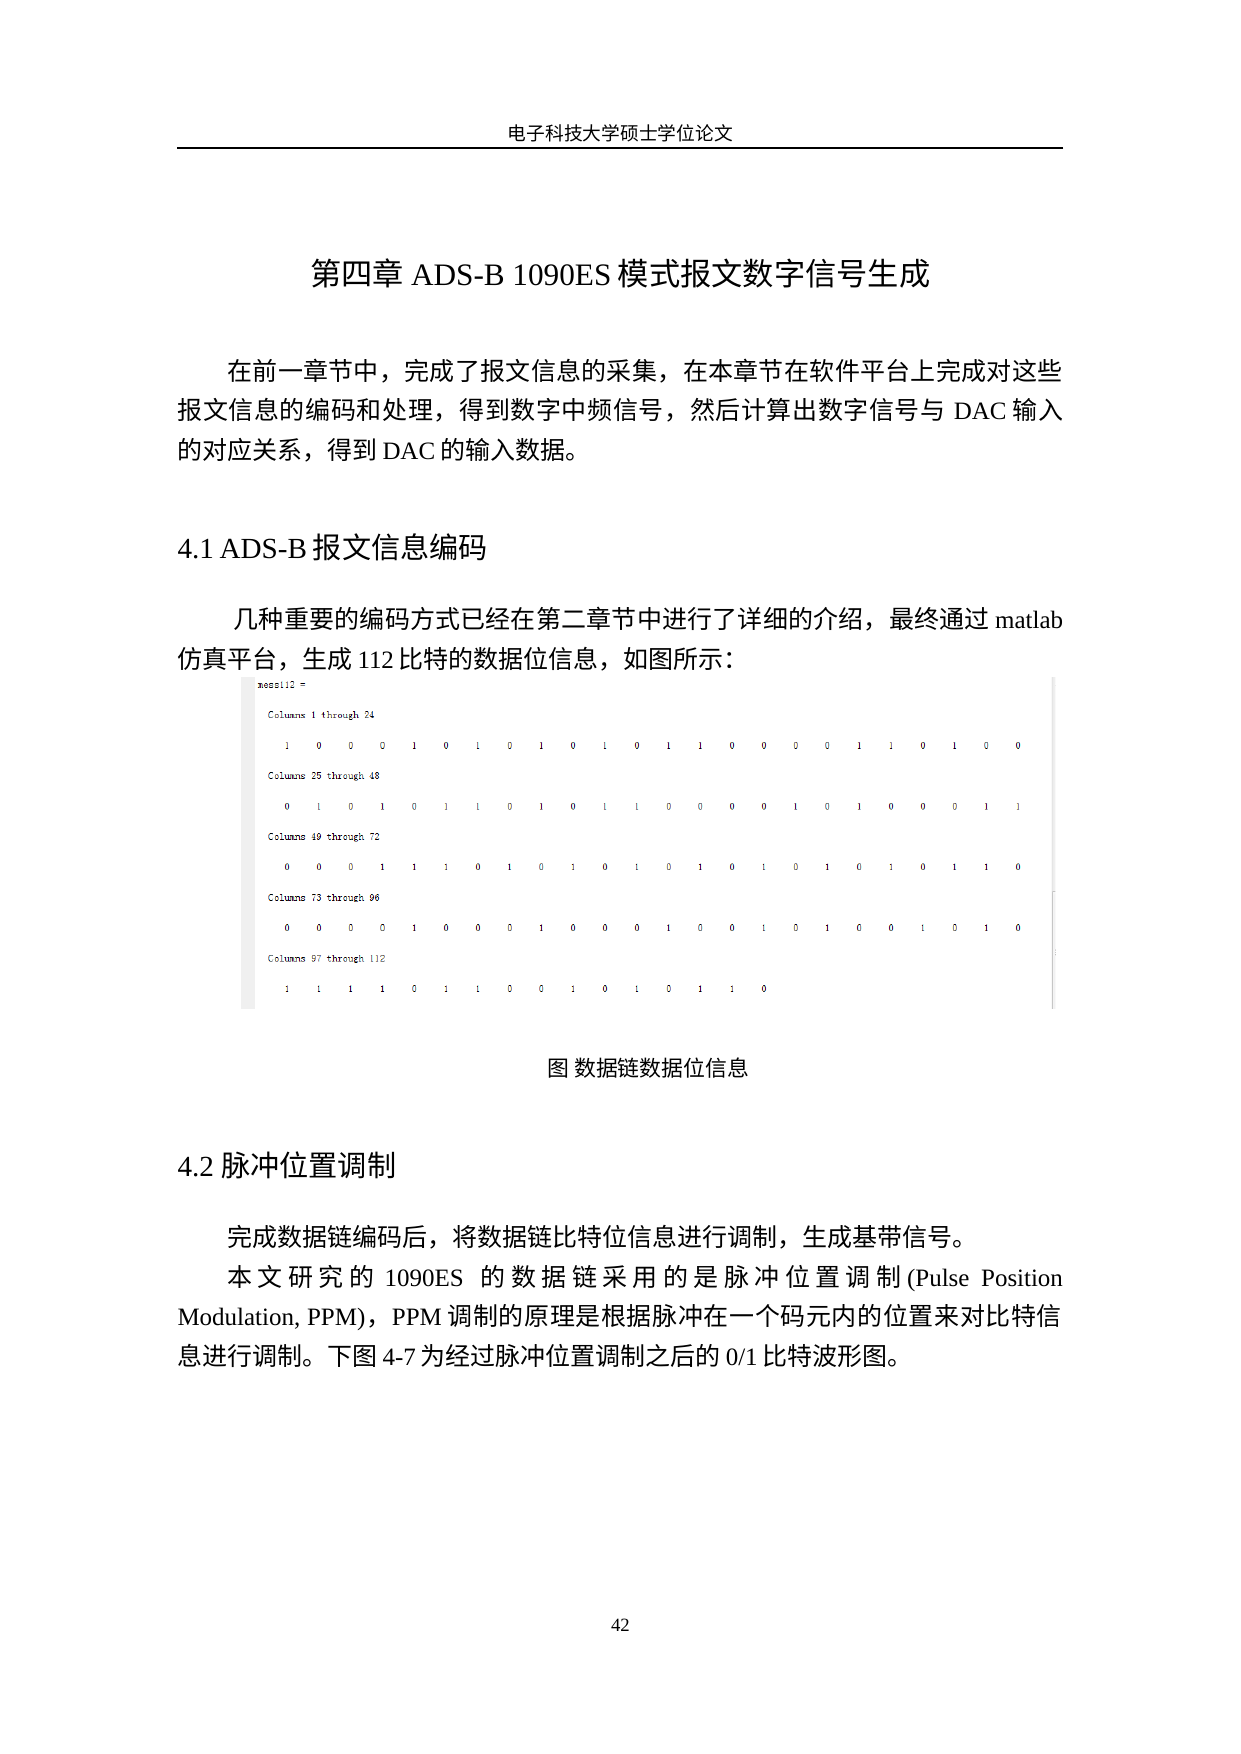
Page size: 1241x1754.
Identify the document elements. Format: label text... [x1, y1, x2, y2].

text 本文研究的1090ES 的数据链采用的是脉冲位置调制(Pulse Position Modulation, PPM)，PPM调制的原理是根据脉冲在一个码元内的位置来对比特信息进行调制。下图4-7为经过脉冲位置调制之后的0/1比特波形图。 [177, 1256, 1063, 1374]
text 几种重要的编码方式已经在第二章节中进行了详细的介绍，最终通过matlab仿真平台，生成112比特的数据位信息，如图所示： [177, 598, 1063, 677]
text 第四章 ADS-B 1090ES模式报文数字信号生成 [177, 232, 1063, 312]
text 在前一章节中，完成了报文信息的采集，在本章节在软件平台上完成对这些报文信息的编码和处理，得到数字中频信号，然后计算出数字信号与DAC输入的对应关系，得到DAC的输入数据。 [177, 349, 1063, 468]
text 4.2 脉冲位置调制 [177, 1124, 1063, 1203]
text 图 数据链数据位信息 [177, 1047, 1063, 1086]
text 完成数据链编码后，将数据链比特位信息进行调制，生成基带信号。 [177, 1216, 1063, 1256]
picture [241, 677, 1056, 1009]
text 4.1 ADS-B报文信息编码 [177, 506, 1063, 585]
